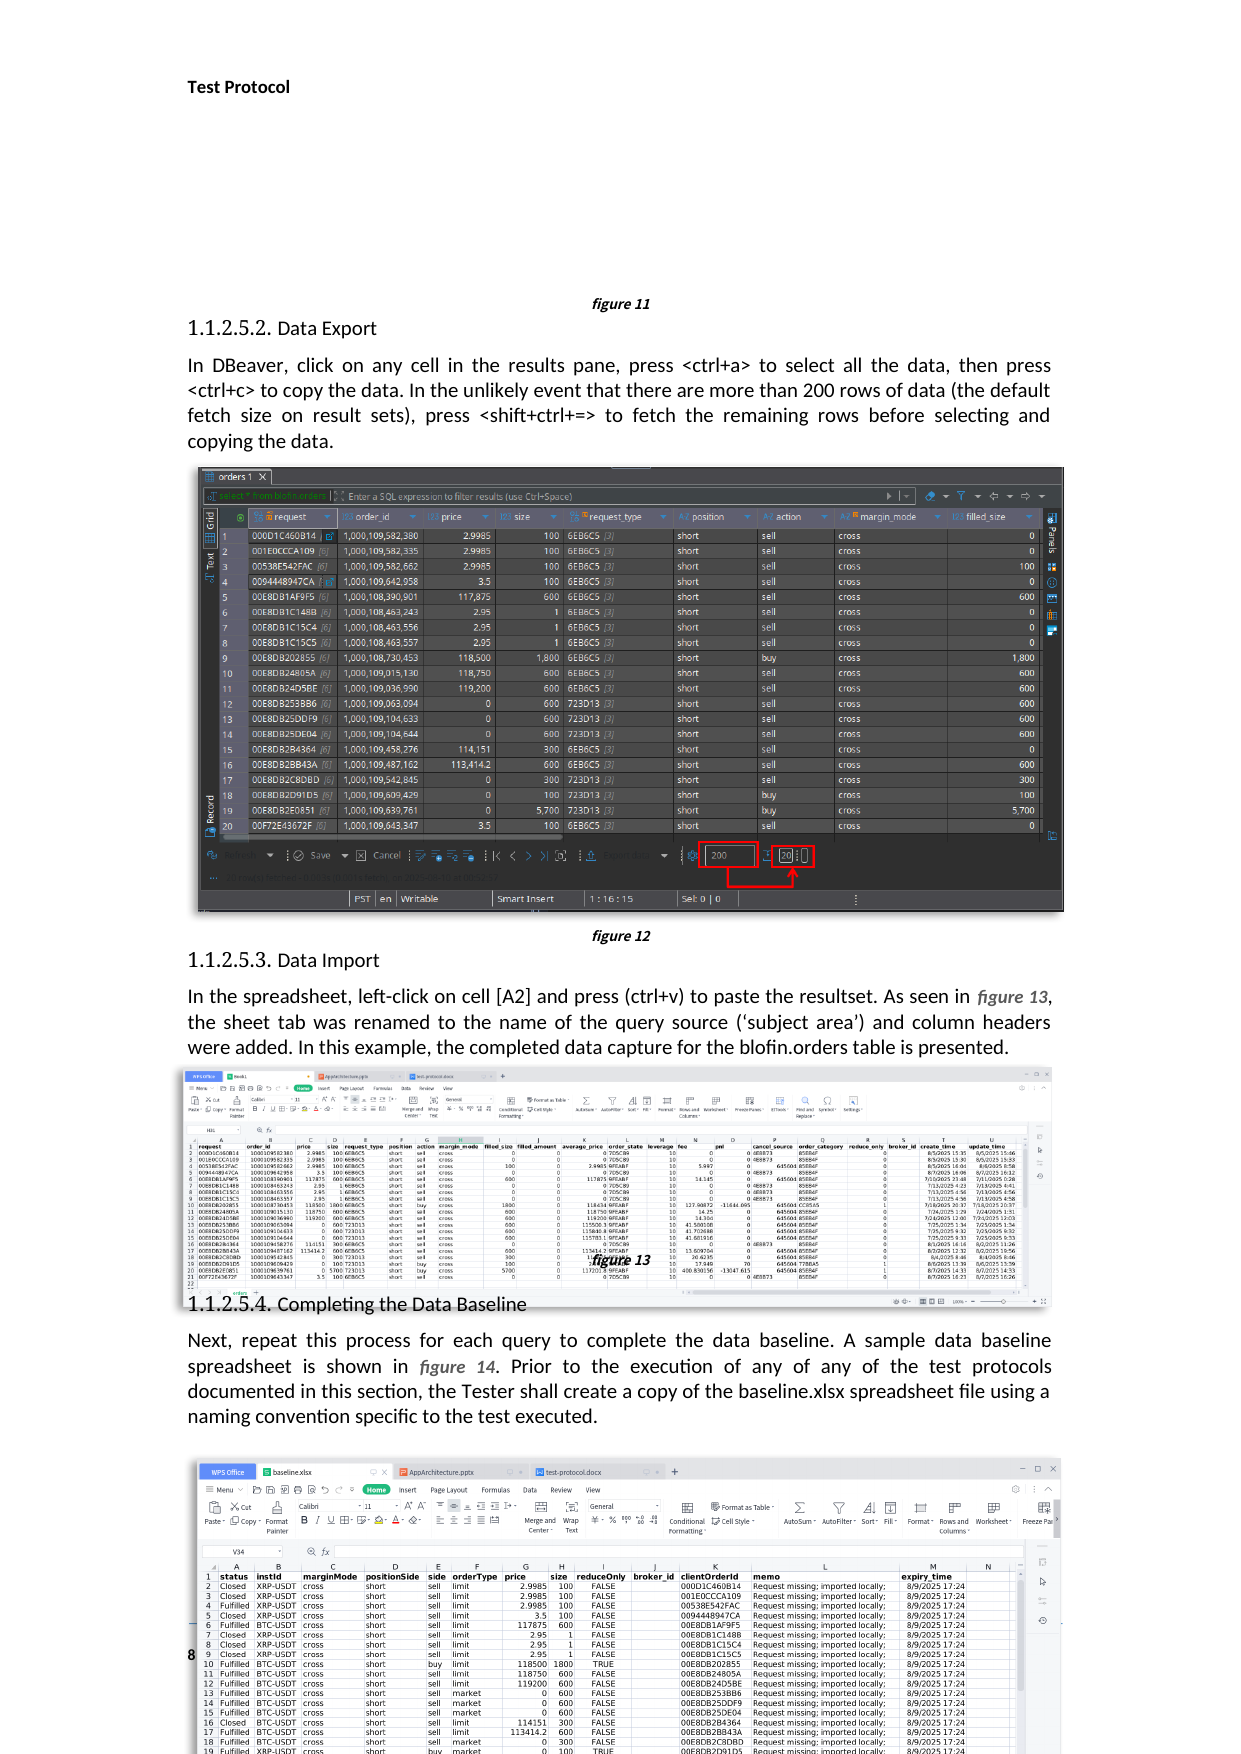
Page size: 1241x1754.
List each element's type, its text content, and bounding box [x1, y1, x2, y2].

subtitle Completing the Data Baseline [187, 1289, 1053, 1317]
picture [197, 1458, 1061, 1754]
text figure 12 [187, 925, 1053, 945]
text figure 11 [187, 293, 1053, 313]
subtitle Data Import [187, 945, 1053, 973]
text In DBeaver, click on any cell in the results pane, press <ctrl+a> to select all the data, then press <ctrl+c> to copy the data. In the unlikely event that there are more than 200 rows of data (the default fetch size on result sets), press <shift+ctrl+=> to fetch the remaining rows before selecting and copying the data. [187, 352, 1053, 453]
text Next, repeat this process for each query to complete the data baseline. A sample data baseline spreadsheet is shown in figure 14. Prior to the execution of any of any of the test protocols documented in this section, the Tester shall create a copy of the baseline.xlsx spreadsheet file using a naming convention specific to the test executed. [187, 1327, 1053, 1429]
picture [198, 466, 1064, 912]
picture [183, 1067, 1052, 1307]
subtitle Data Export [187, 313, 1053, 341]
text In the spreadsheet, left-click on cell [A2] and press (ctrl+v) to paste the resultset. As seen in figure 13, the sheet tab was renamed to the name of the query source (‘subject area’) and column headers were added. In this example, the completed data capture for the blofin.orders table is presented. [187, 984, 1053, 1060]
text figure 13 [187, 1249, 1053, 1269]
